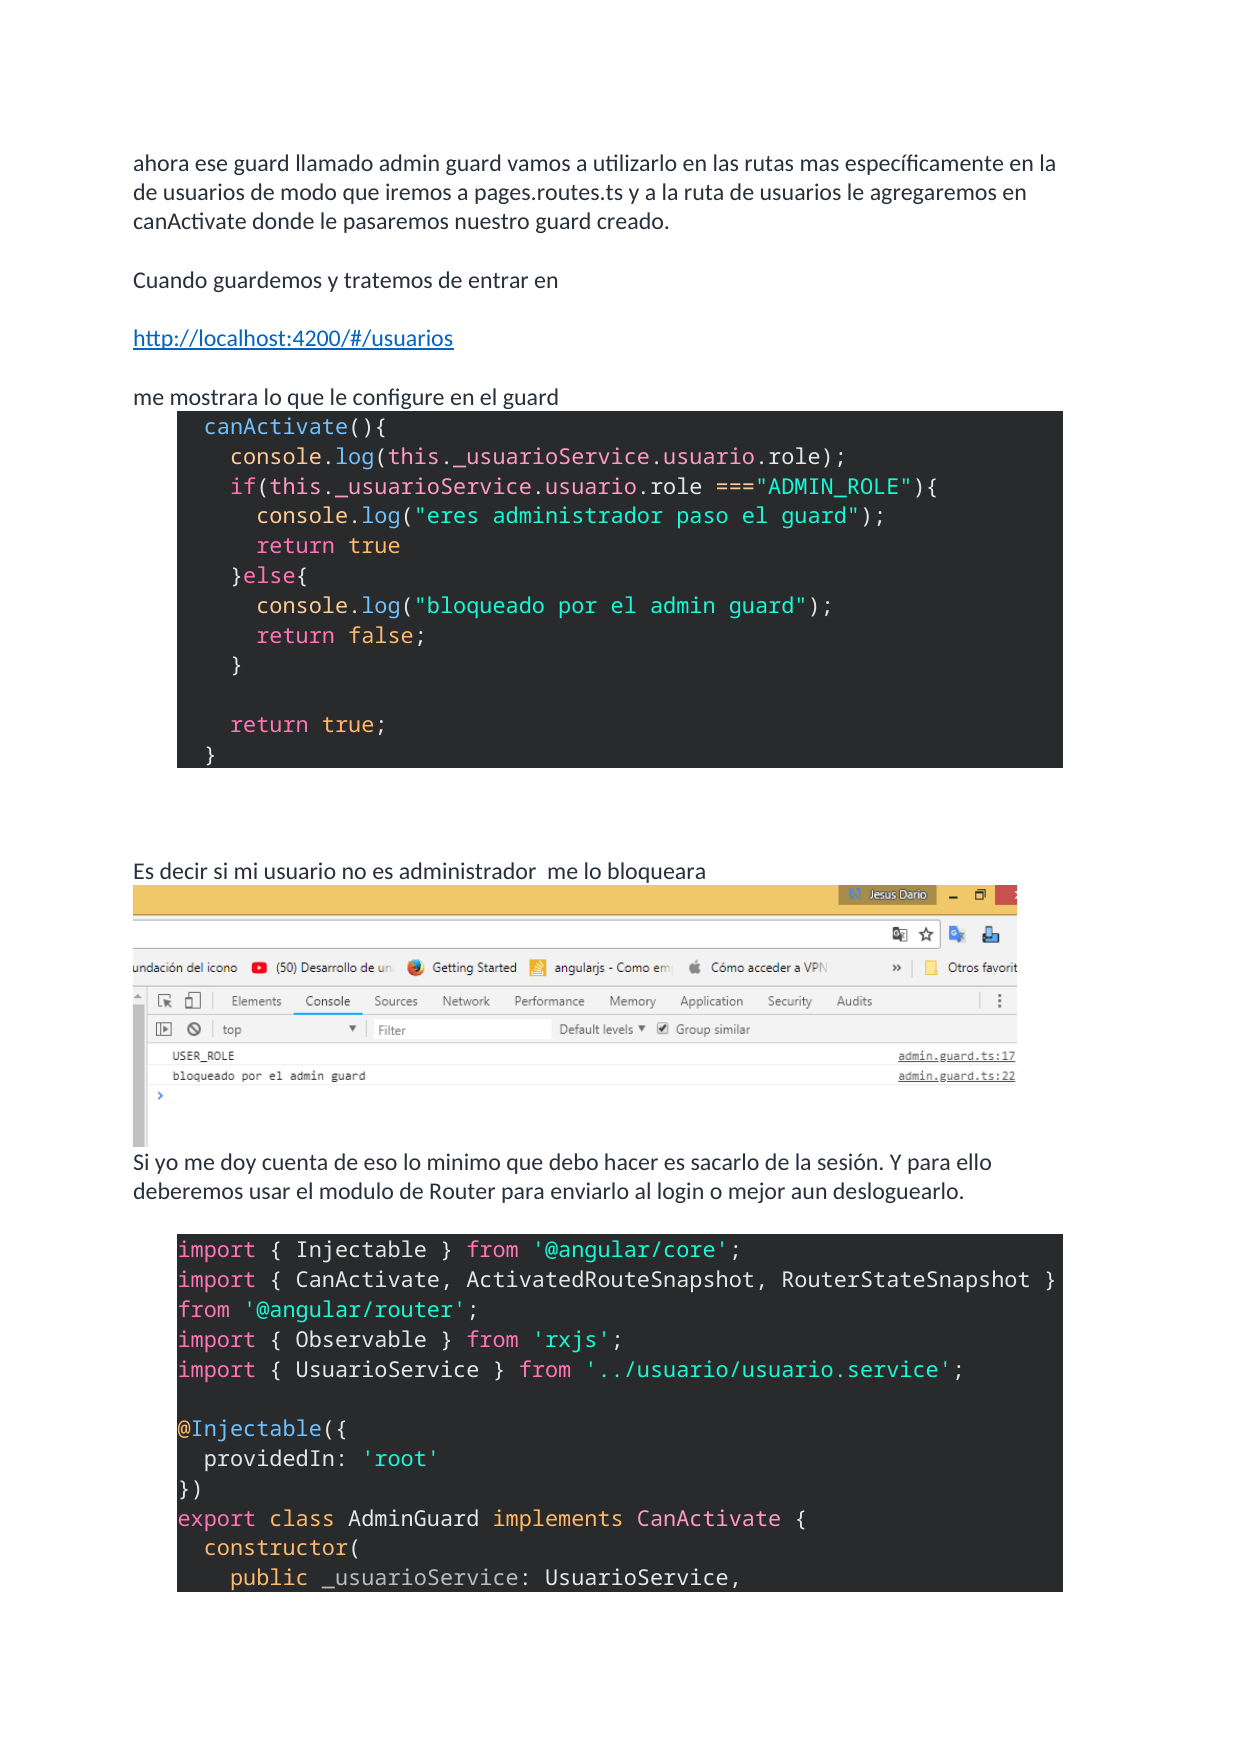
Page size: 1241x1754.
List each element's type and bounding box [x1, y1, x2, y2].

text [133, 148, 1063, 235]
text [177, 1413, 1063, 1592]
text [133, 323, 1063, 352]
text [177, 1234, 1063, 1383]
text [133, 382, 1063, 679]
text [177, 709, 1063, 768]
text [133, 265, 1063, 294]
picture [132, 885, 1018, 1147]
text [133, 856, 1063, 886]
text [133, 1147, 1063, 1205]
